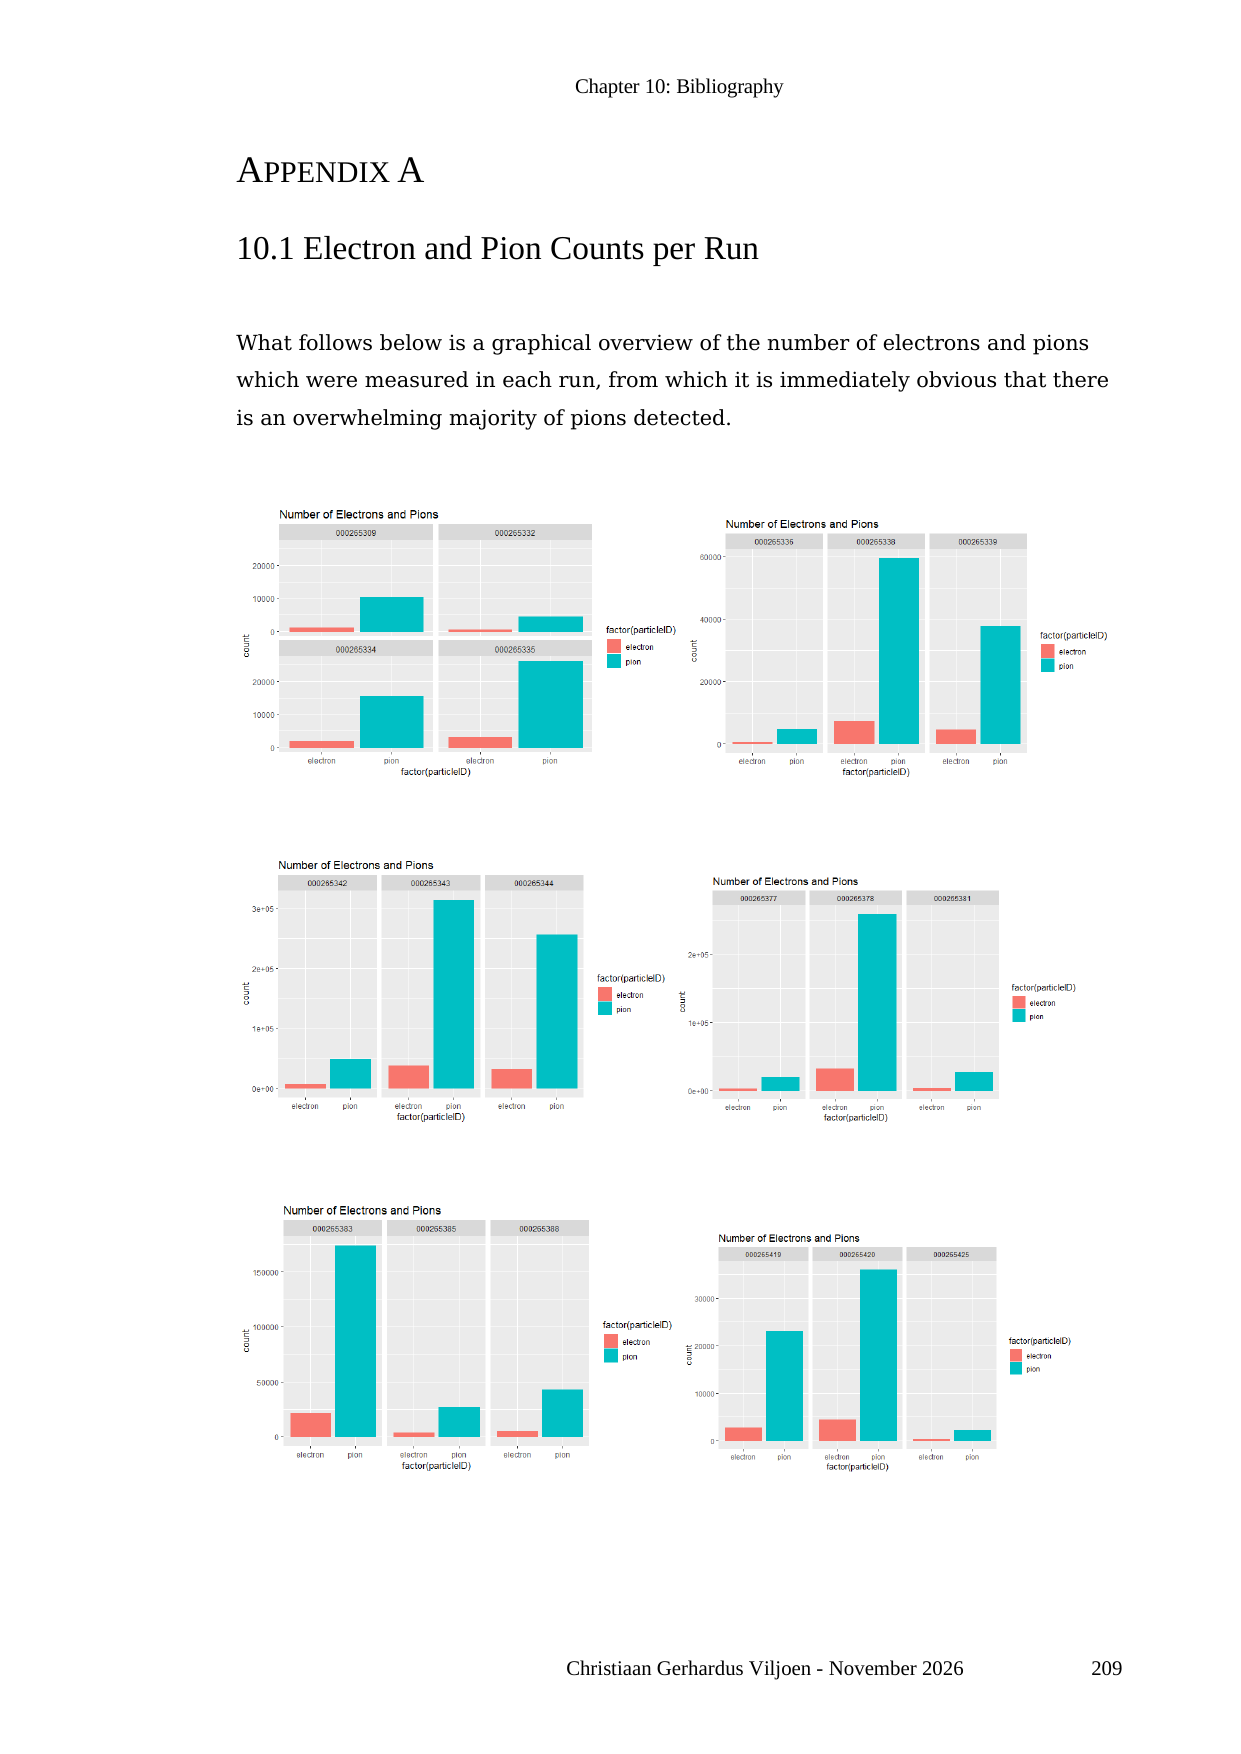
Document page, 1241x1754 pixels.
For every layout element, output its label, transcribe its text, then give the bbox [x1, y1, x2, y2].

text What follows below is a graphical overview of the number of electrons and pions which were measured in each run, from which it is immediately obvious that there is an overwhelming majority of pions detected. [236, 329, 1122, 429]
subtitle Electron and Pion Counts per Run [236, 228, 1122, 267]
subtitle Appendix A [236, 148, 1122, 191]
picture [236, 1200, 1078, 1475]
picture [236, 855, 1083, 1126]
picture [236, 504, 1116, 781]
